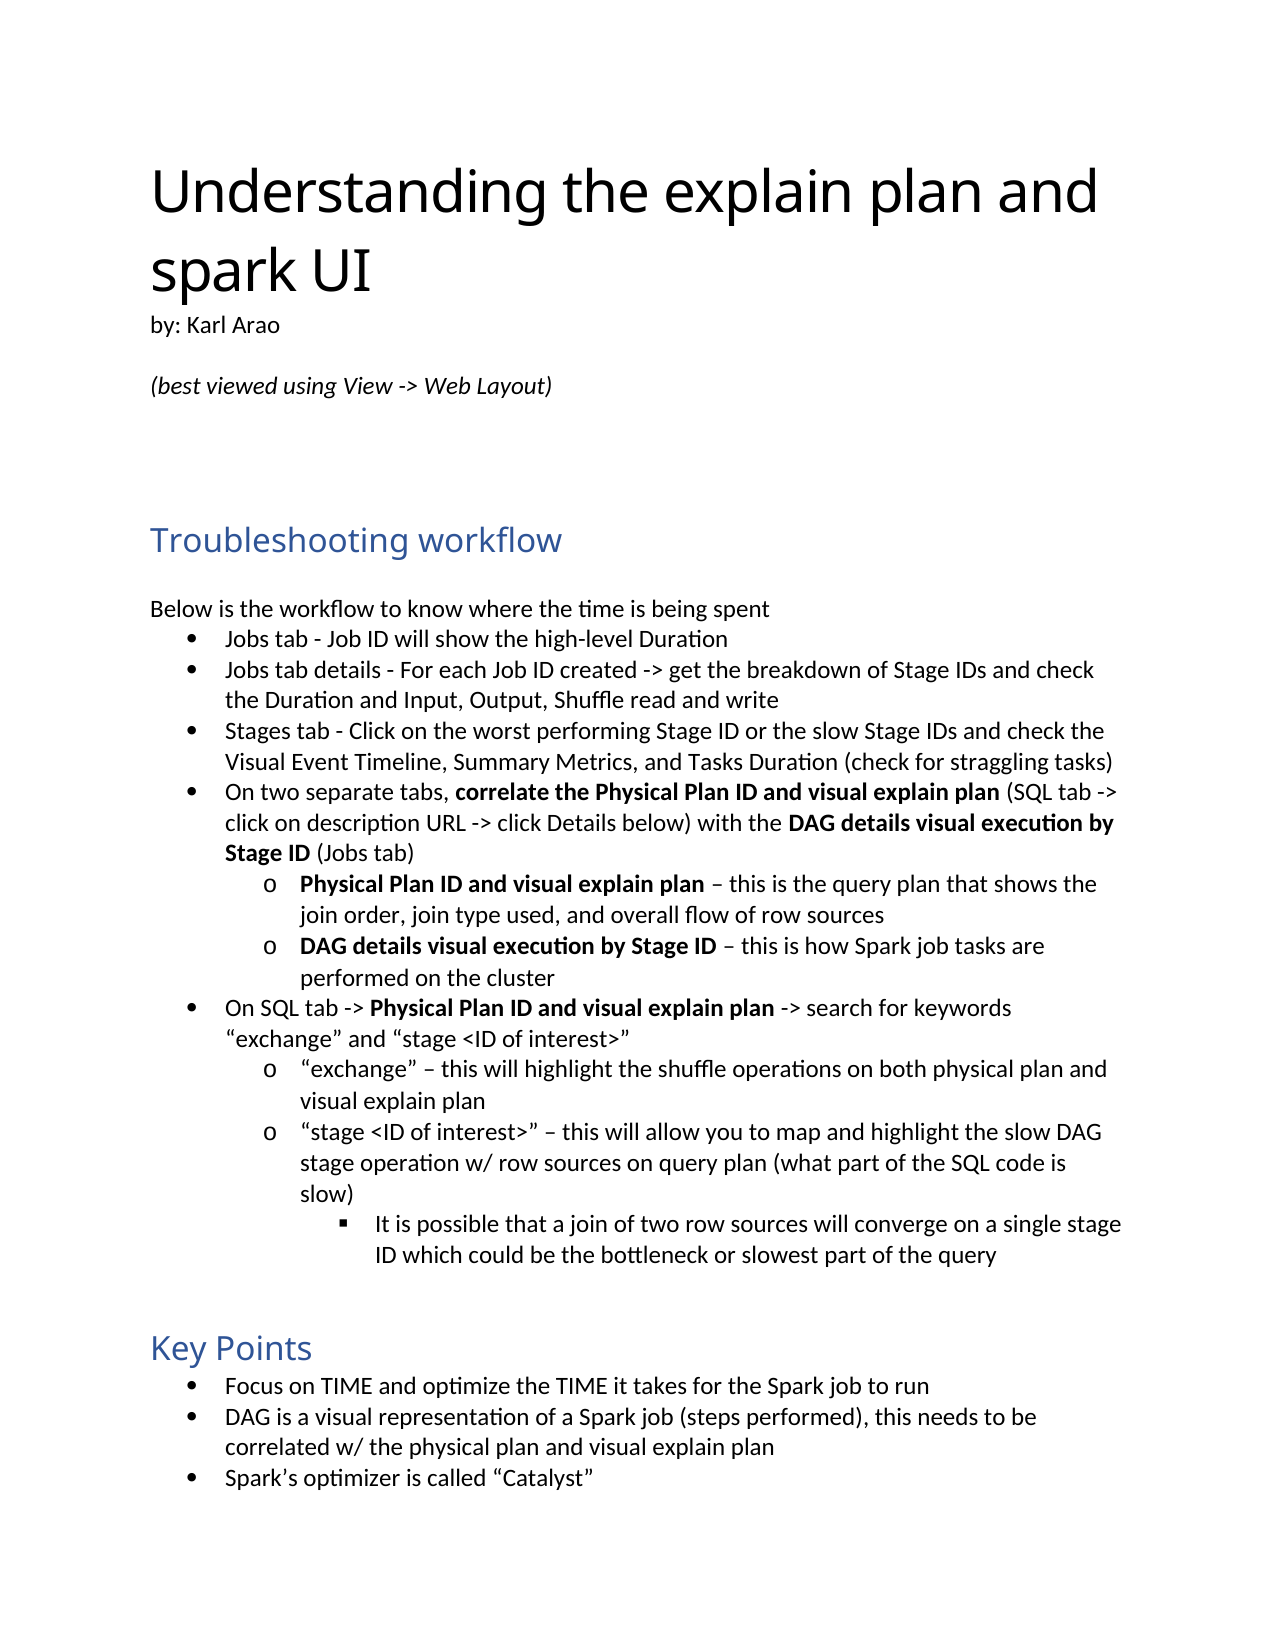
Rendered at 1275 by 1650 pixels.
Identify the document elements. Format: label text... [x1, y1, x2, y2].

list On two separate tabs, correlate the Physical Plan ID and visual explain plan (SQL tab -> click on description URL -> click Details below) with the DAG details visual execution by Stage ID (Jobs tab) [187, 776, 1125, 868]
list Focus on TIME and optimize the TIME it takes for the Spark job to run [187, 1370, 1125, 1401]
list It is possible that a join of two row sources will converge on a single stage ID which could be the bottleneck or slowest part of the query [337, 1208, 1125, 1269]
text Below is the workflow to know where the time is being spent [150, 593, 1125, 623]
subtitle Key Points [150, 1325, 1125, 1370]
title Understanding the explain plan and spark UI [150, 150, 1125, 309]
list Stages tab - Click on the worst performing Stage ID or the slow Stage IDs and check the Visual Event Timeline, Summary Metrics, and Tasks Duration (check for straggling tasks) [187, 715, 1125, 776]
list DAG is a visual representation of a Spark job (steps performed), this needs to be correlated w/ the physical plan and visual explain plan [187, 1401, 1125, 1462]
text (best viewed using View -> Web Layout) [150, 370, 1125, 401]
list “exchange” – this will highlight the shuffle operations on both physical plan and visual explain plan [262, 1053, 1125, 1116]
list DAG details visual execution by Stage ID – this is how Spark job tasks are performed on the cluster [262, 930, 1125, 992]
list Physical Plan ID and visual explain plan – this is the query plan that shows the join order, join type used, and overall flow of row sources [262, 868, 1125, 930]
list On SQL tab -> Physical Plan ID and visual explain plan -> search for keywords “exchange” and “stage <ID of interest>” [187, 992, 1125, 1053]
list Jobs tab - Job ID will show the high-level Duration [187, 623, 1125, 654]
list Jobs tab details - For each Job ID created -> get the breakdown of Stage IDs and check the Duration and Input, Output, Shuffle read and write [187, 654, 1125, 715]
text by: Karl Arao [150, 309, 1125, 339]
list “stage <ID of interest>” – this will allow you to map and highlight the slow DAG stage operation w/ row sources on query plan (what part of the SQL code is slow) [262, 1116, 1125, 1208]
subtitle Troubleshooting workflow [150, 517, 1125, 562]
list Spark’s optimizer is called “Catalyst” [187, 1462, 1125, 1492]
